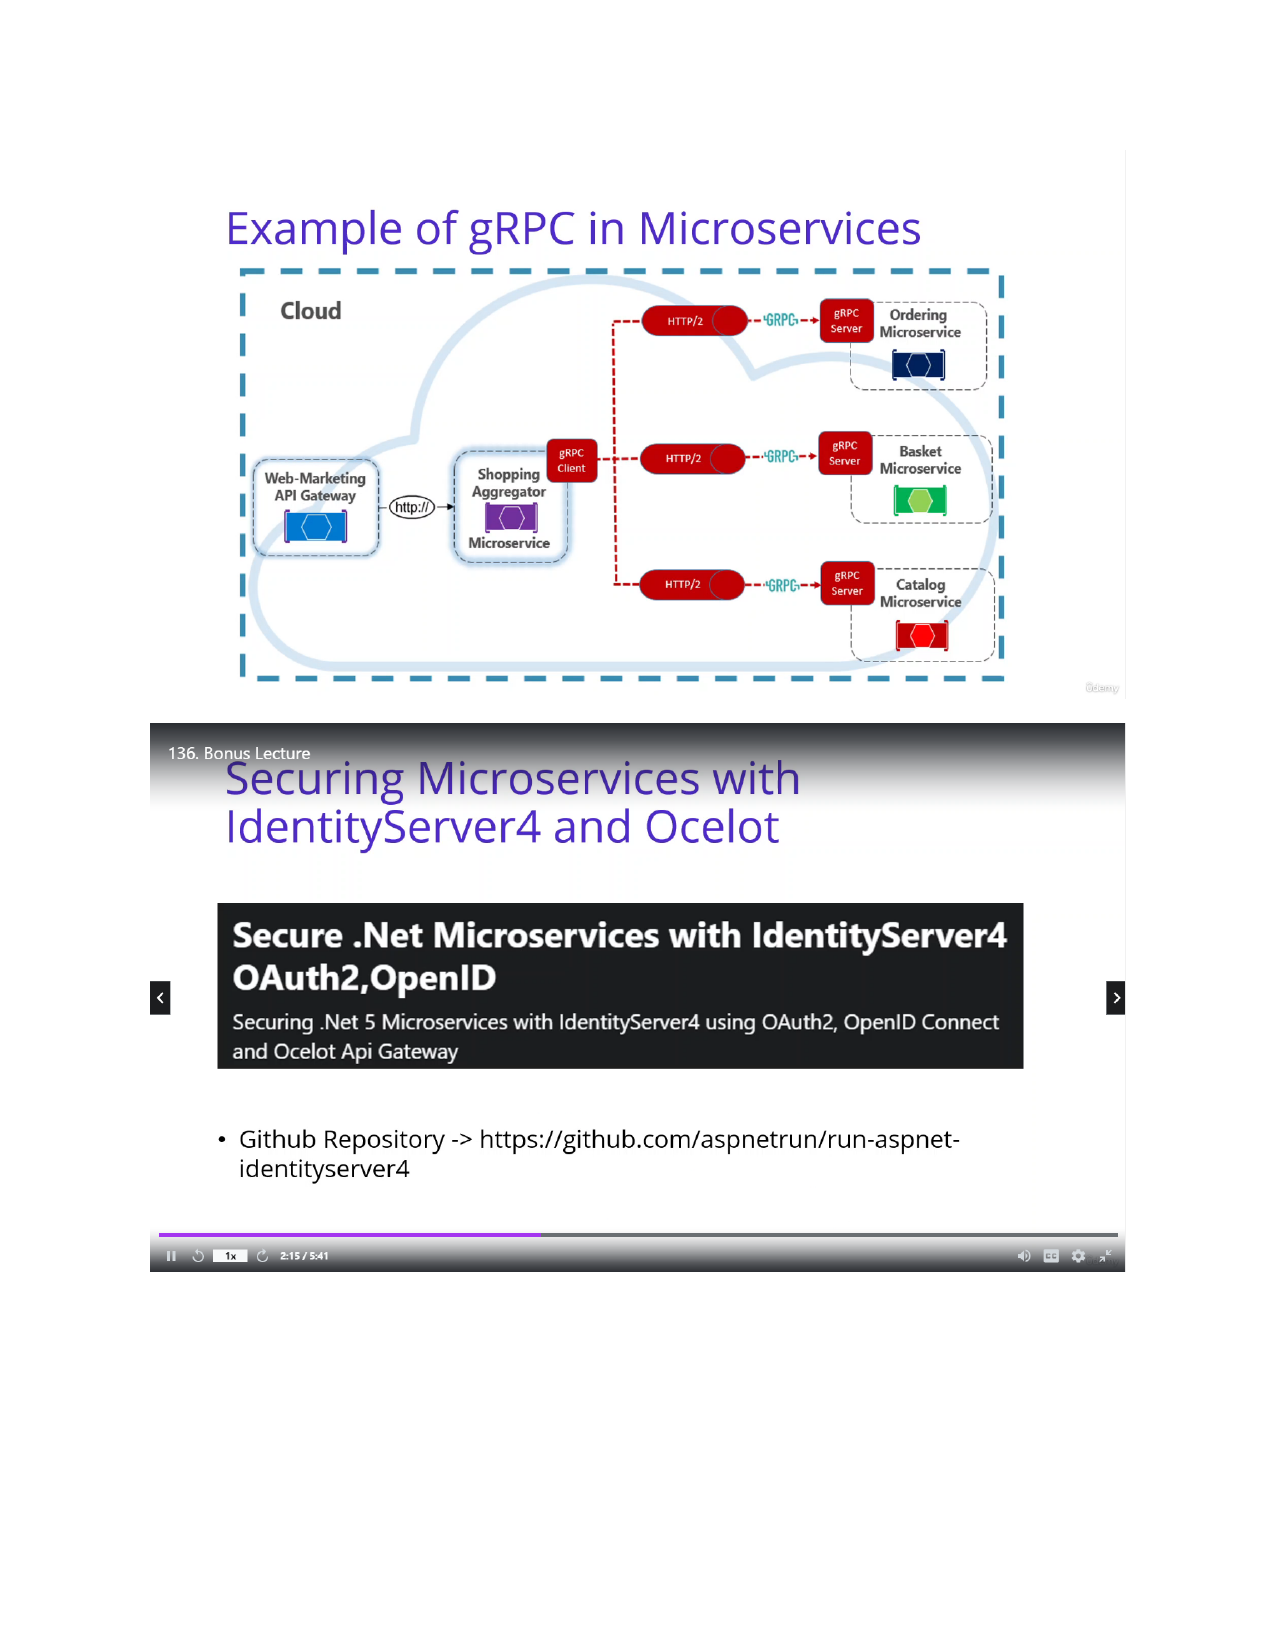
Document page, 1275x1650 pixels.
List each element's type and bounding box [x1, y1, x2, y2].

picture [150, 723, 1125, 1272]
picture [150, 150, 1125, 699]
